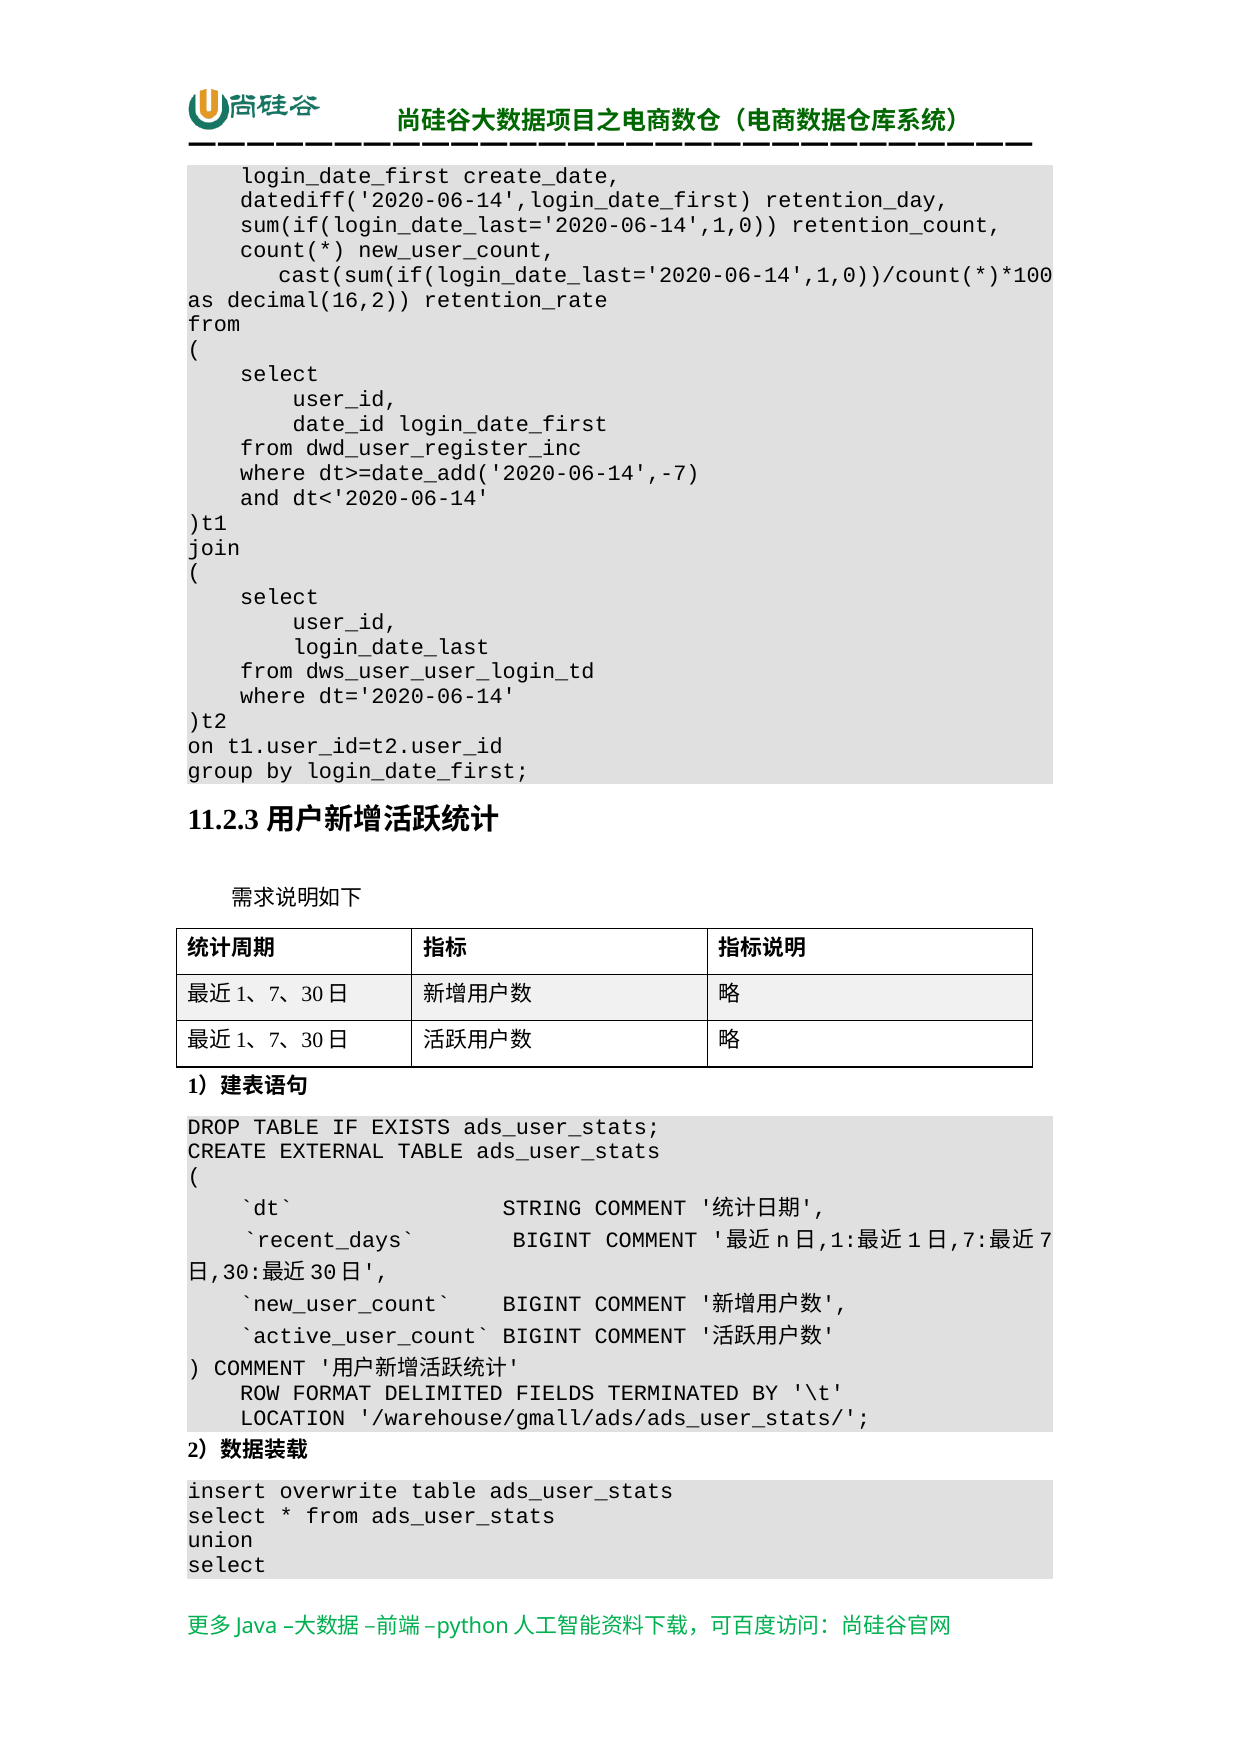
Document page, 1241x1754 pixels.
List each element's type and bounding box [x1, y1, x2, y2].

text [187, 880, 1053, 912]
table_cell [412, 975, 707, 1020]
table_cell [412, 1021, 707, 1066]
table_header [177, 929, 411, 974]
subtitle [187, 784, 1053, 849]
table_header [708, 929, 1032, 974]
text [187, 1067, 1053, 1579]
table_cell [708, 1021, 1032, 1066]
picture [187, 88, 320, 130]
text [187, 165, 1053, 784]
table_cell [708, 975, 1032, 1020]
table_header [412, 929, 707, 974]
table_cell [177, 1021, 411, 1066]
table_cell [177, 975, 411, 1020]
